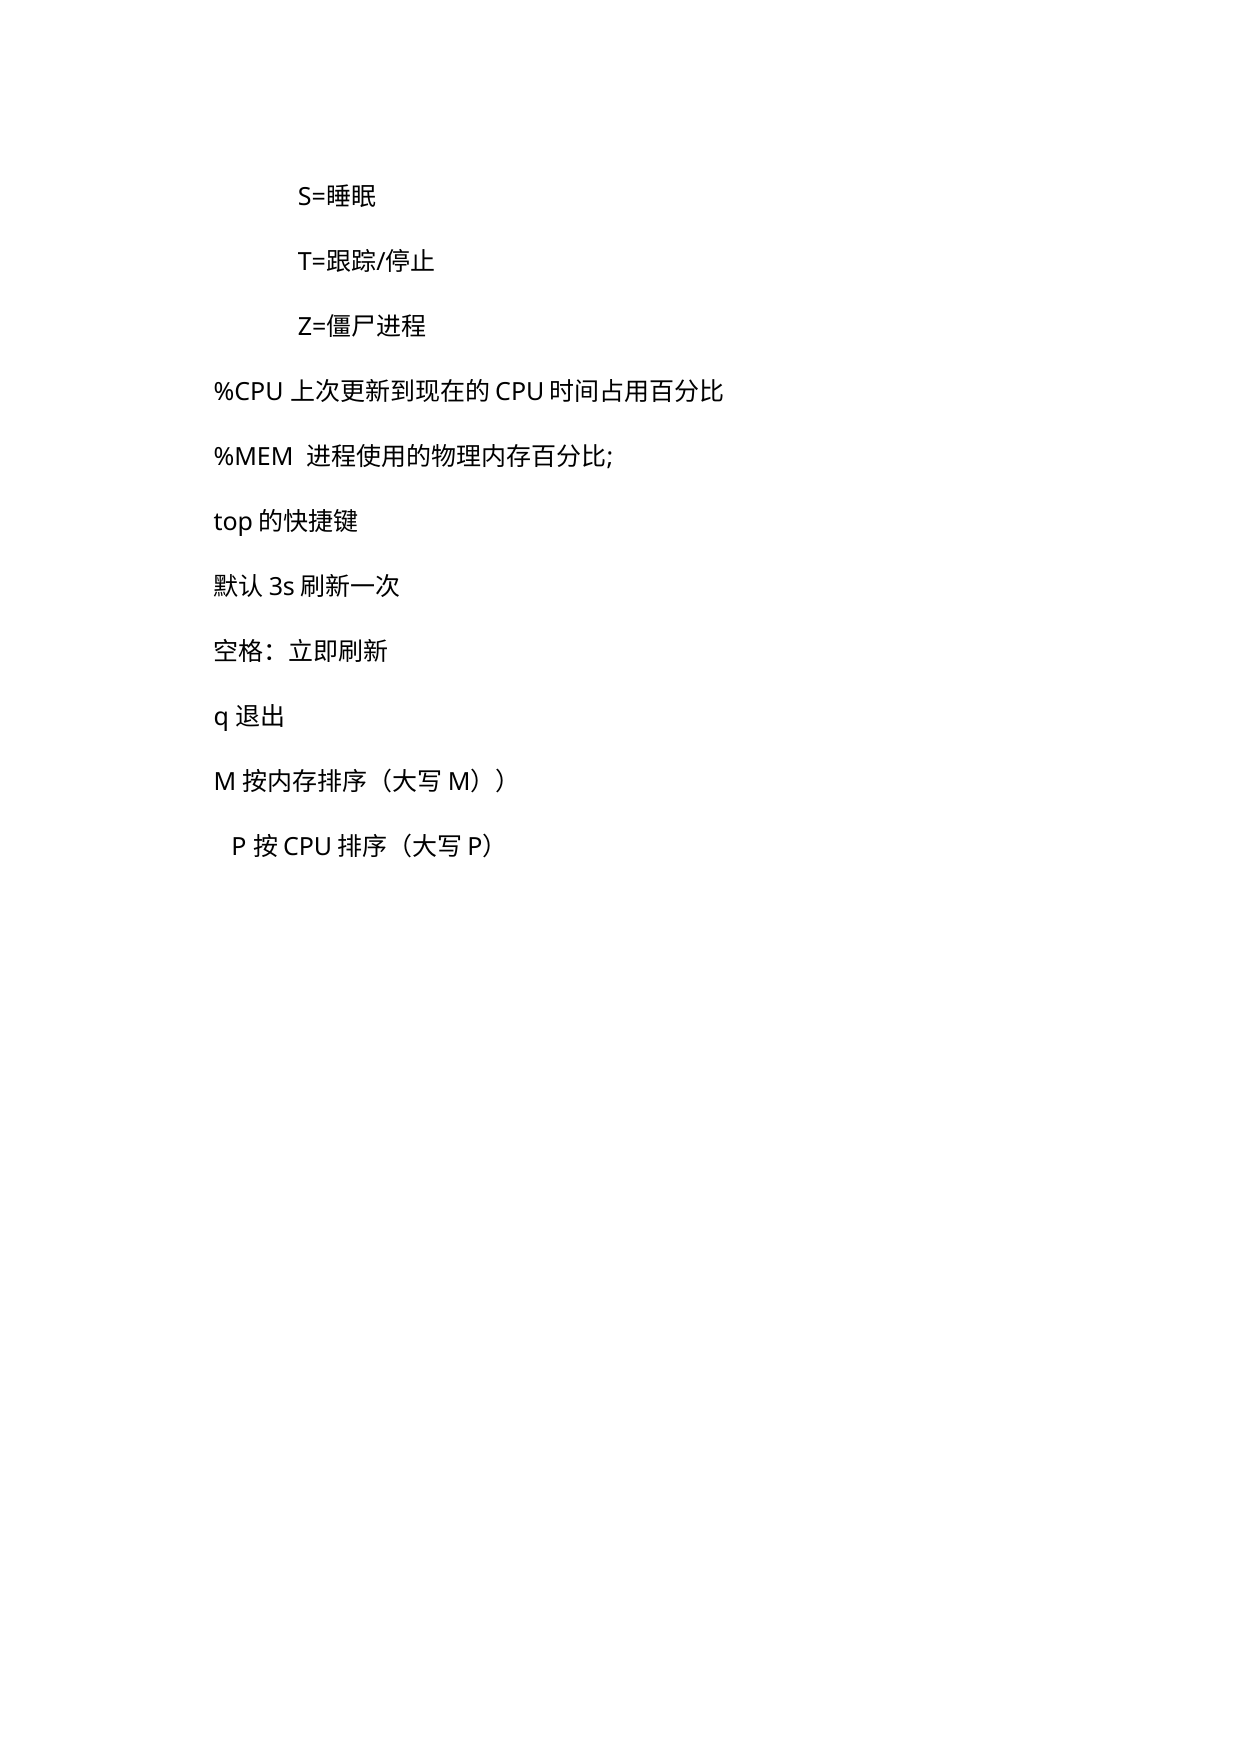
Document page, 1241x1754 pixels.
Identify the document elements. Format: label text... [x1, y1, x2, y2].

text M 按内存排序（大写M）） [187, 747, 1053, 812]
text 默认3s刷新一次 [187, 552, 1053, 617]
text %MEM 进程使用的物理内存百分比; [187, 422, 1053, 487]
text P 按CPU排序（大写P） [187, 812, 1053, 877]
text S=睡眠 [187, 162, 1053, 227]
text %CPU 上次更新到现在的CPU时间占用百分比 [187, 357, 1053, 422]
text q 退出 [187, 682, 1053, 747]
text 空格：立即刷新 [187, 617, 1053, 682]
text top的快捷键 [187, 487, 1053, 552]
text T=跟踪/停止 [187, 227, 1053, 292]
text Z=僵尸进程 [187, 292, 1053, 357]
